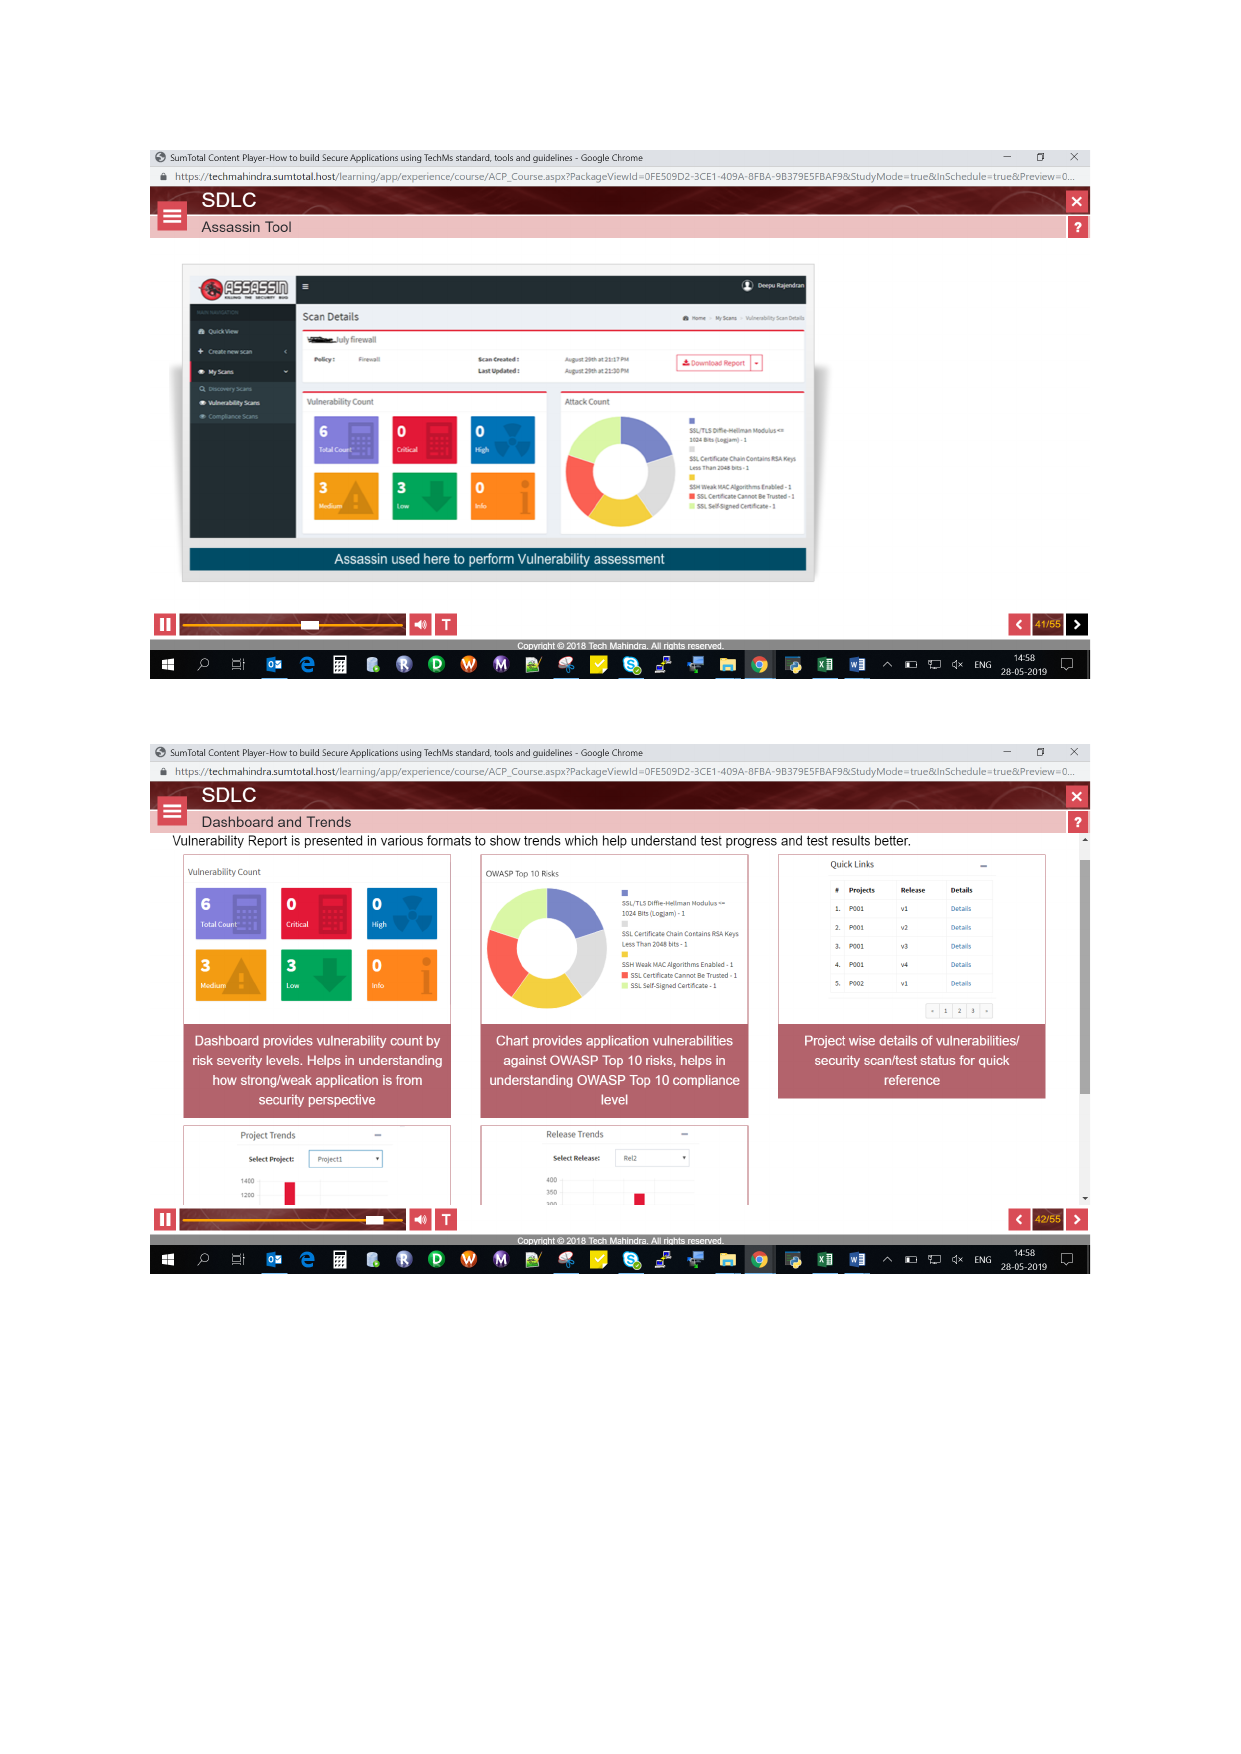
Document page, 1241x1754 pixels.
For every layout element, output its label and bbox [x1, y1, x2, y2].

picture [150, 150, 1091, 679]
picture [150, 744, 1091, 1274]
